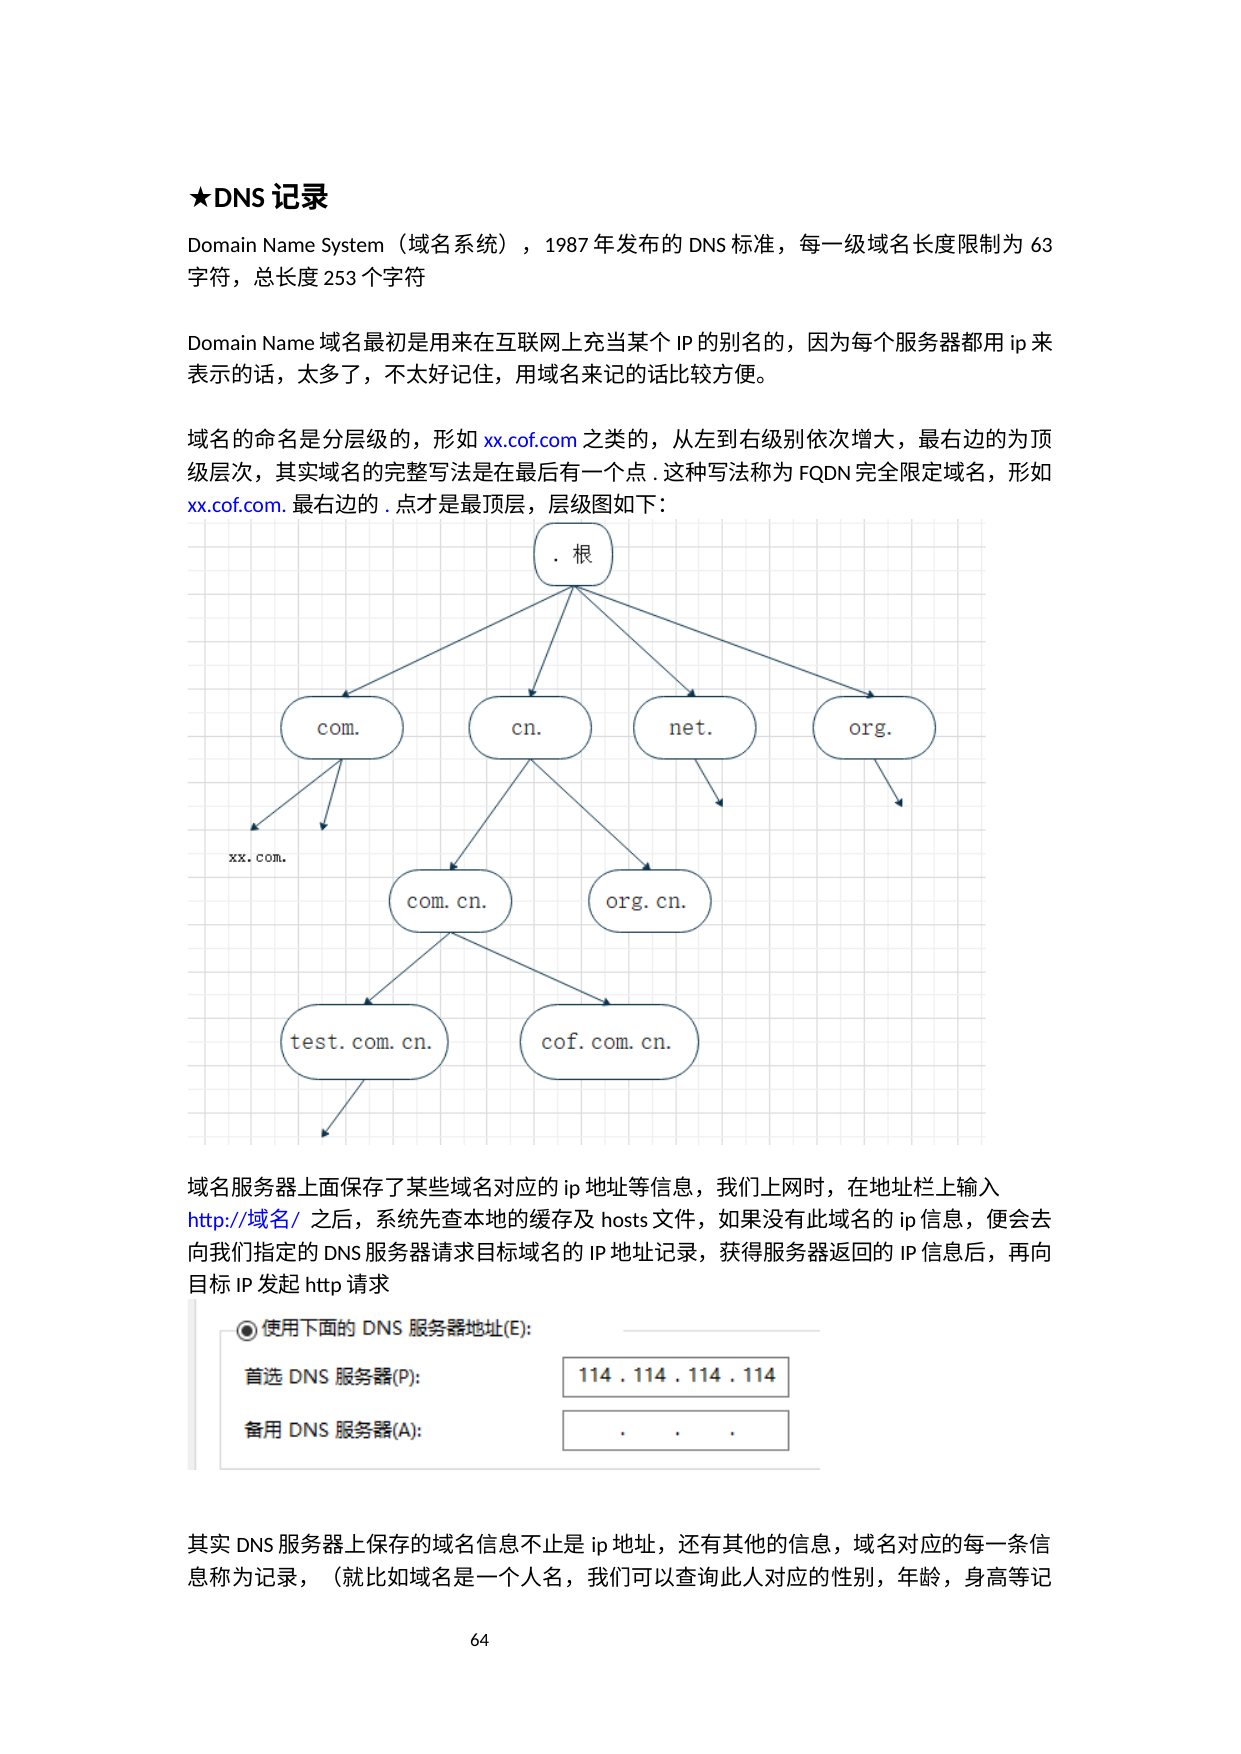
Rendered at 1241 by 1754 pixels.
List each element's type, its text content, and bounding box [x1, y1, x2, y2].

text http://域名/ 之后，系统先查本地的缓存及hosts文件，如果没有此域名的ip信息，便会去向我们指定的DNS服务器请求目标域名的IP地址记录，获得服务器返回的IP信息后，再向目标IP发起http请求 [187, 1202, 1053, 1299]
picture [187, 519, 986, 1145]
picture [187, 1299, 821, 1470]
text 域名的命名是分层级的，形如xx.cof.com之类的，从左到右级别依次增大，最右边的为顶级层次，其实域名的完整写法是在最后有一个点 . 这种写法称为FQDN完全限定域名，形如 xx.cof.com. 最右边的 . 点才是最顶层，层级图如下： [187, 422, 1053, 519]
text Domain Name System（域名系统），1987年发布的DNS标准，每一级域名长度限制为63字符，总长度253个字符 [187, 227, 1053, 292]
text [187, 1527, 1053, 1592]
text ★DNS记录 [187, 162, 1053, 227]
text 域名服务器上面保存了某些域名对应的ip地址等信息，我们上网时，在地址栏上输入 [187, 1169, 1053, 1202]
text Domain Name域名最初是用来在互联网上充当某个IP的别名的，因为每个服务器都用ip来表示的话，太多了，不太好记住，用域名来记的话比较方便。 [187, 324, 1053, 389]
